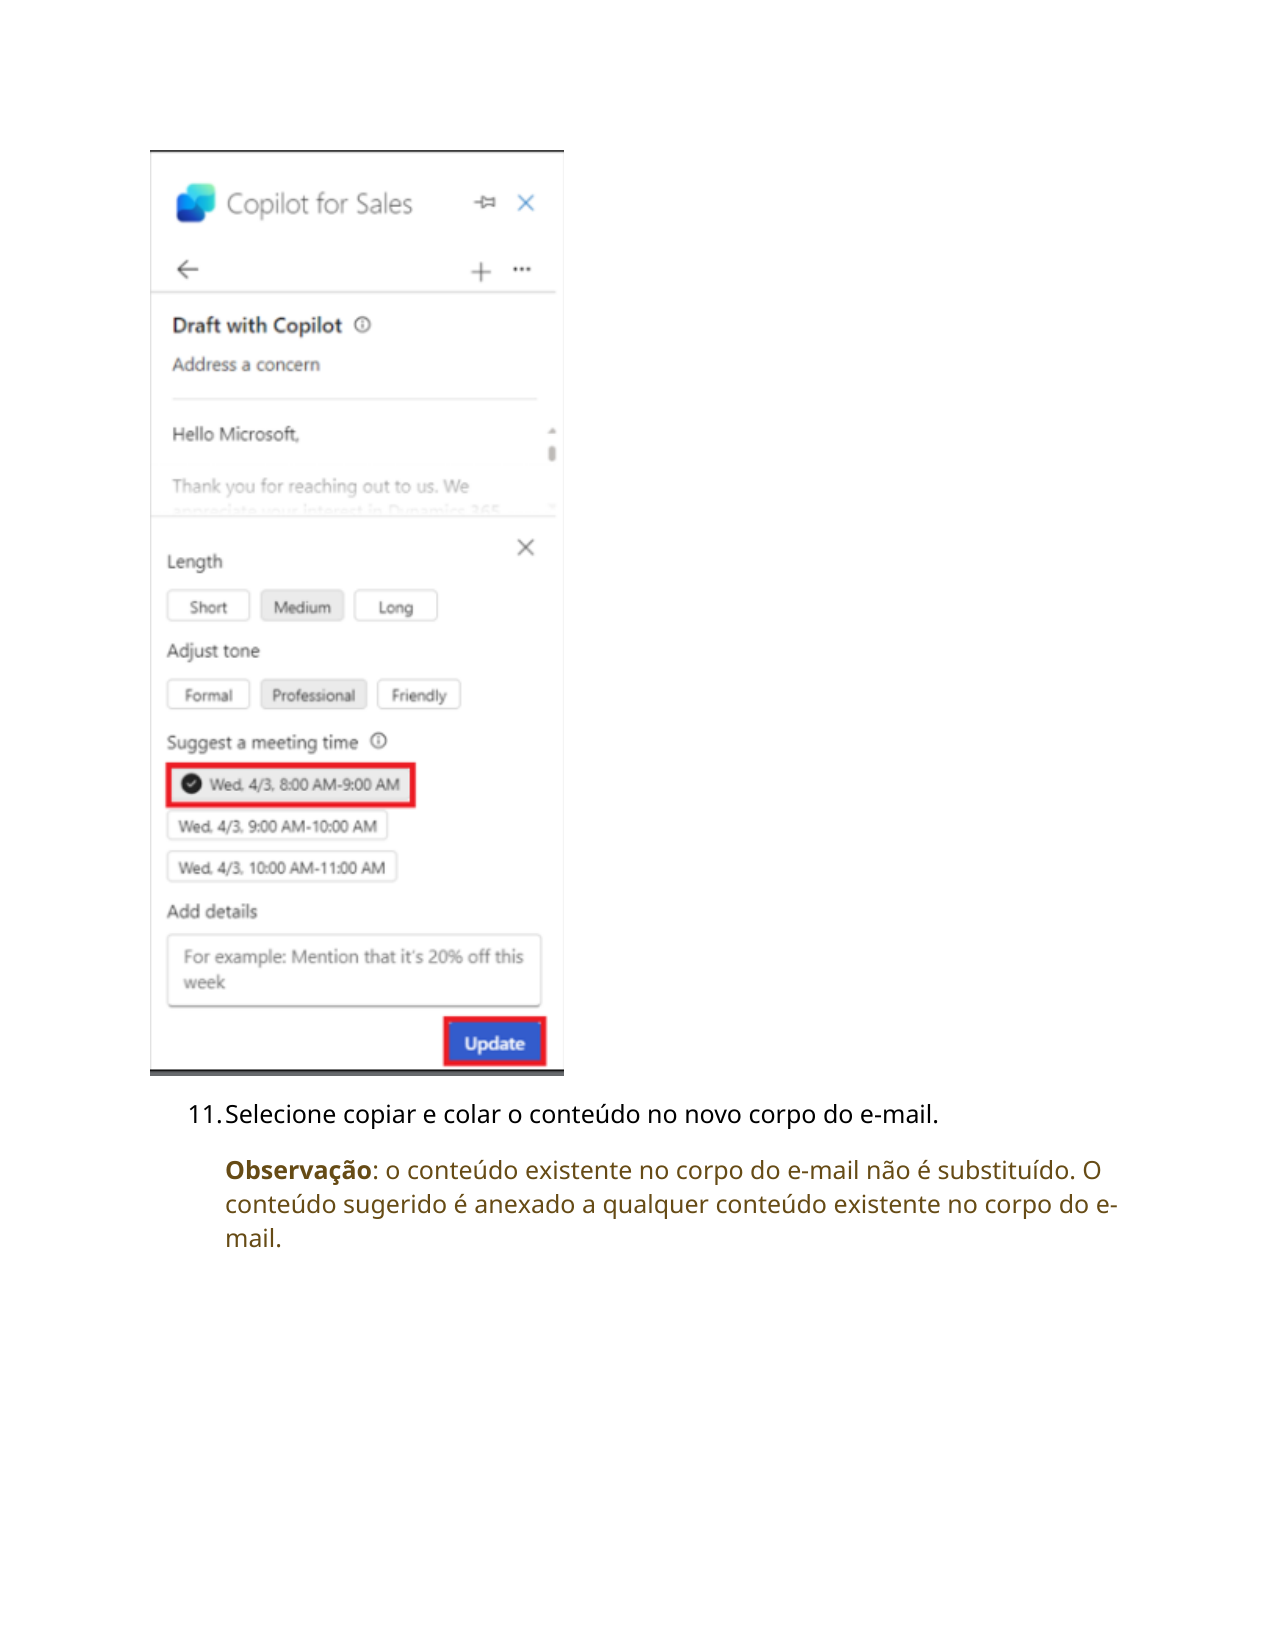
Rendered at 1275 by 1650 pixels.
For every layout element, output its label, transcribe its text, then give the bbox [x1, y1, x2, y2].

list Selecione copiar e colar o conteúdo no novo corpo do e-mail. [187, 1097, 1125, 1131]
picture [150, 150, 564, 1076]
text Observação: o conteúdo existente no corpo do e-mail não é substituído. O conteúdo sugerido é anexado a qualquer conteúdo existente no corpo do e-mail. [225, 1153, 1125, 1255]
